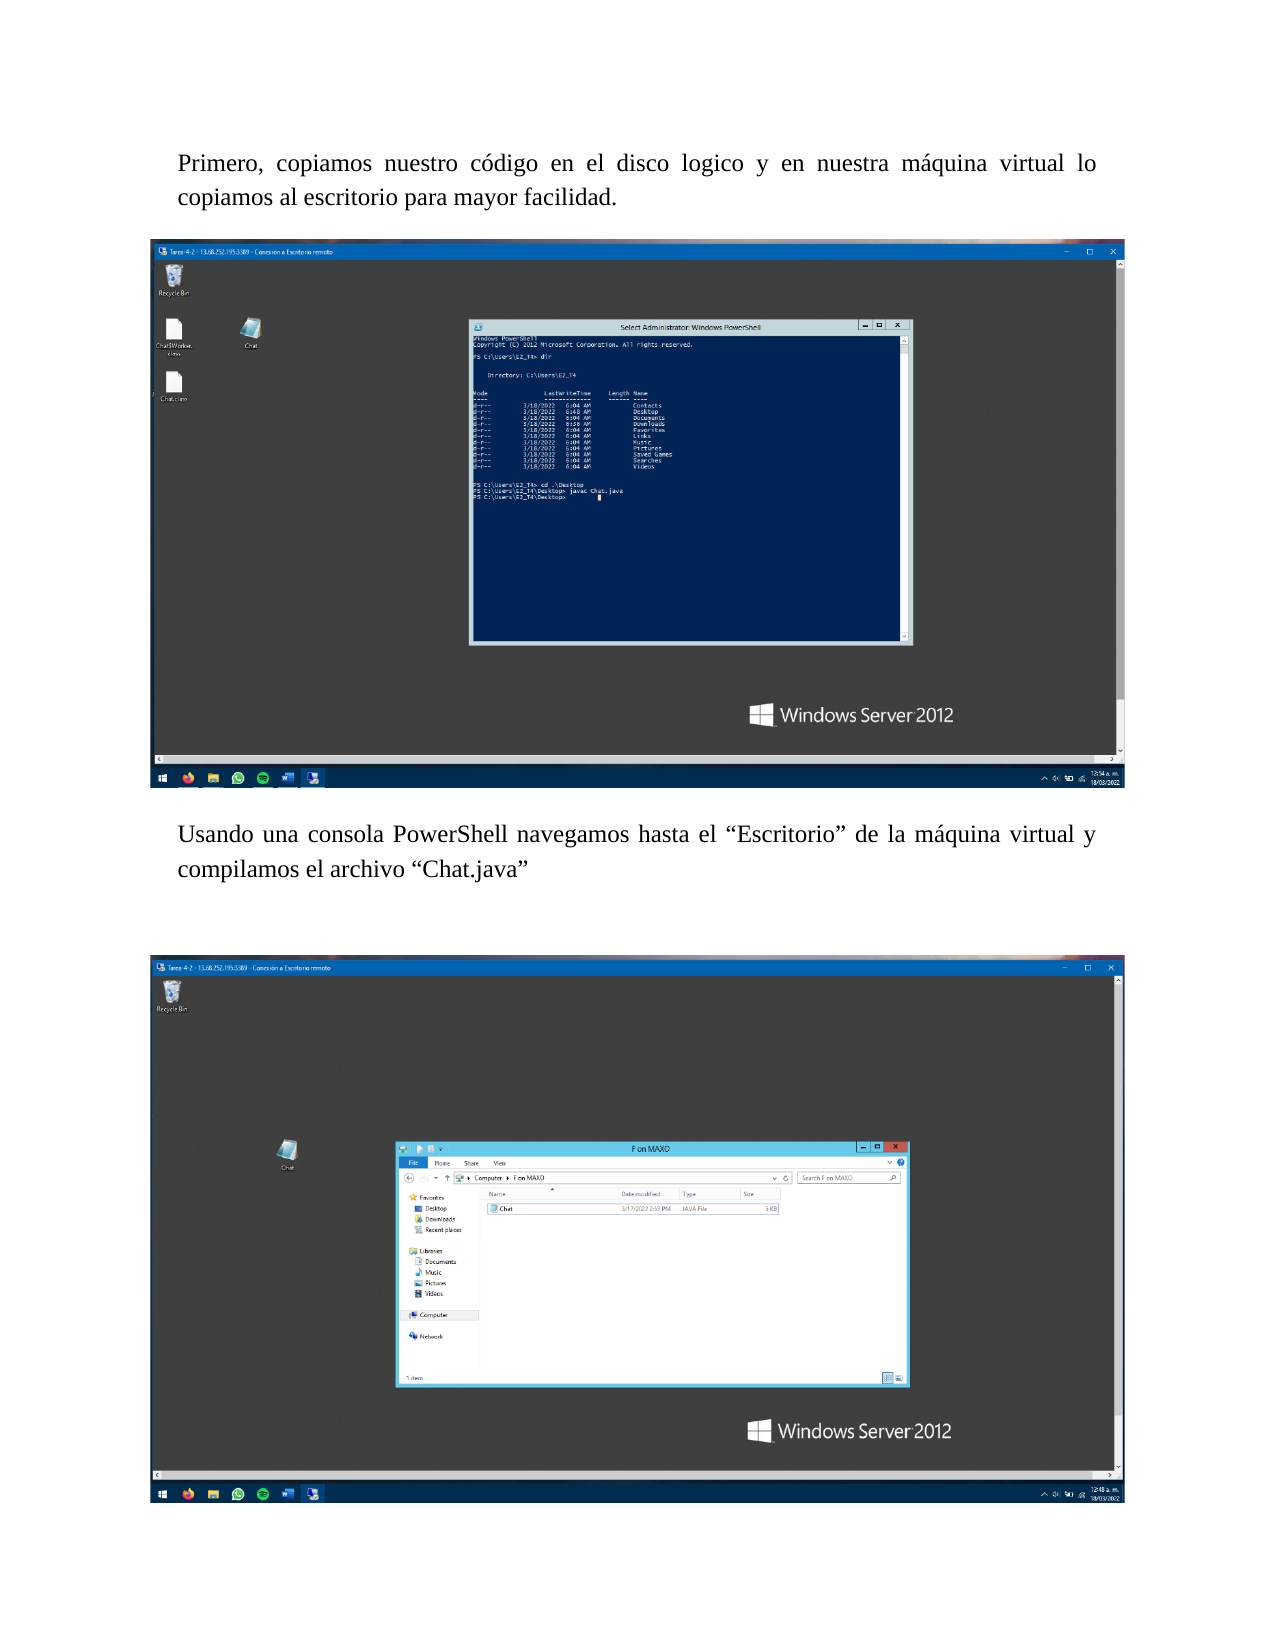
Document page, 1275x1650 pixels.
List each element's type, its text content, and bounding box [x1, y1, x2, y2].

text Primero, copiamos nuestro código en el disco logico y en nuestra máquina virtual lo copiamos al escritorio para mayor facilidad. [177, 148, 1098, 211]
picture [150, 239, 1125, 788]
text Usando una consola PowerShell navegamos hasta el “Escritorio” de la máquina virtual y compilamos el archivo “Chat.java” [177, 788, 1098, 883]
picture [150, 955, 1125, 1503]
